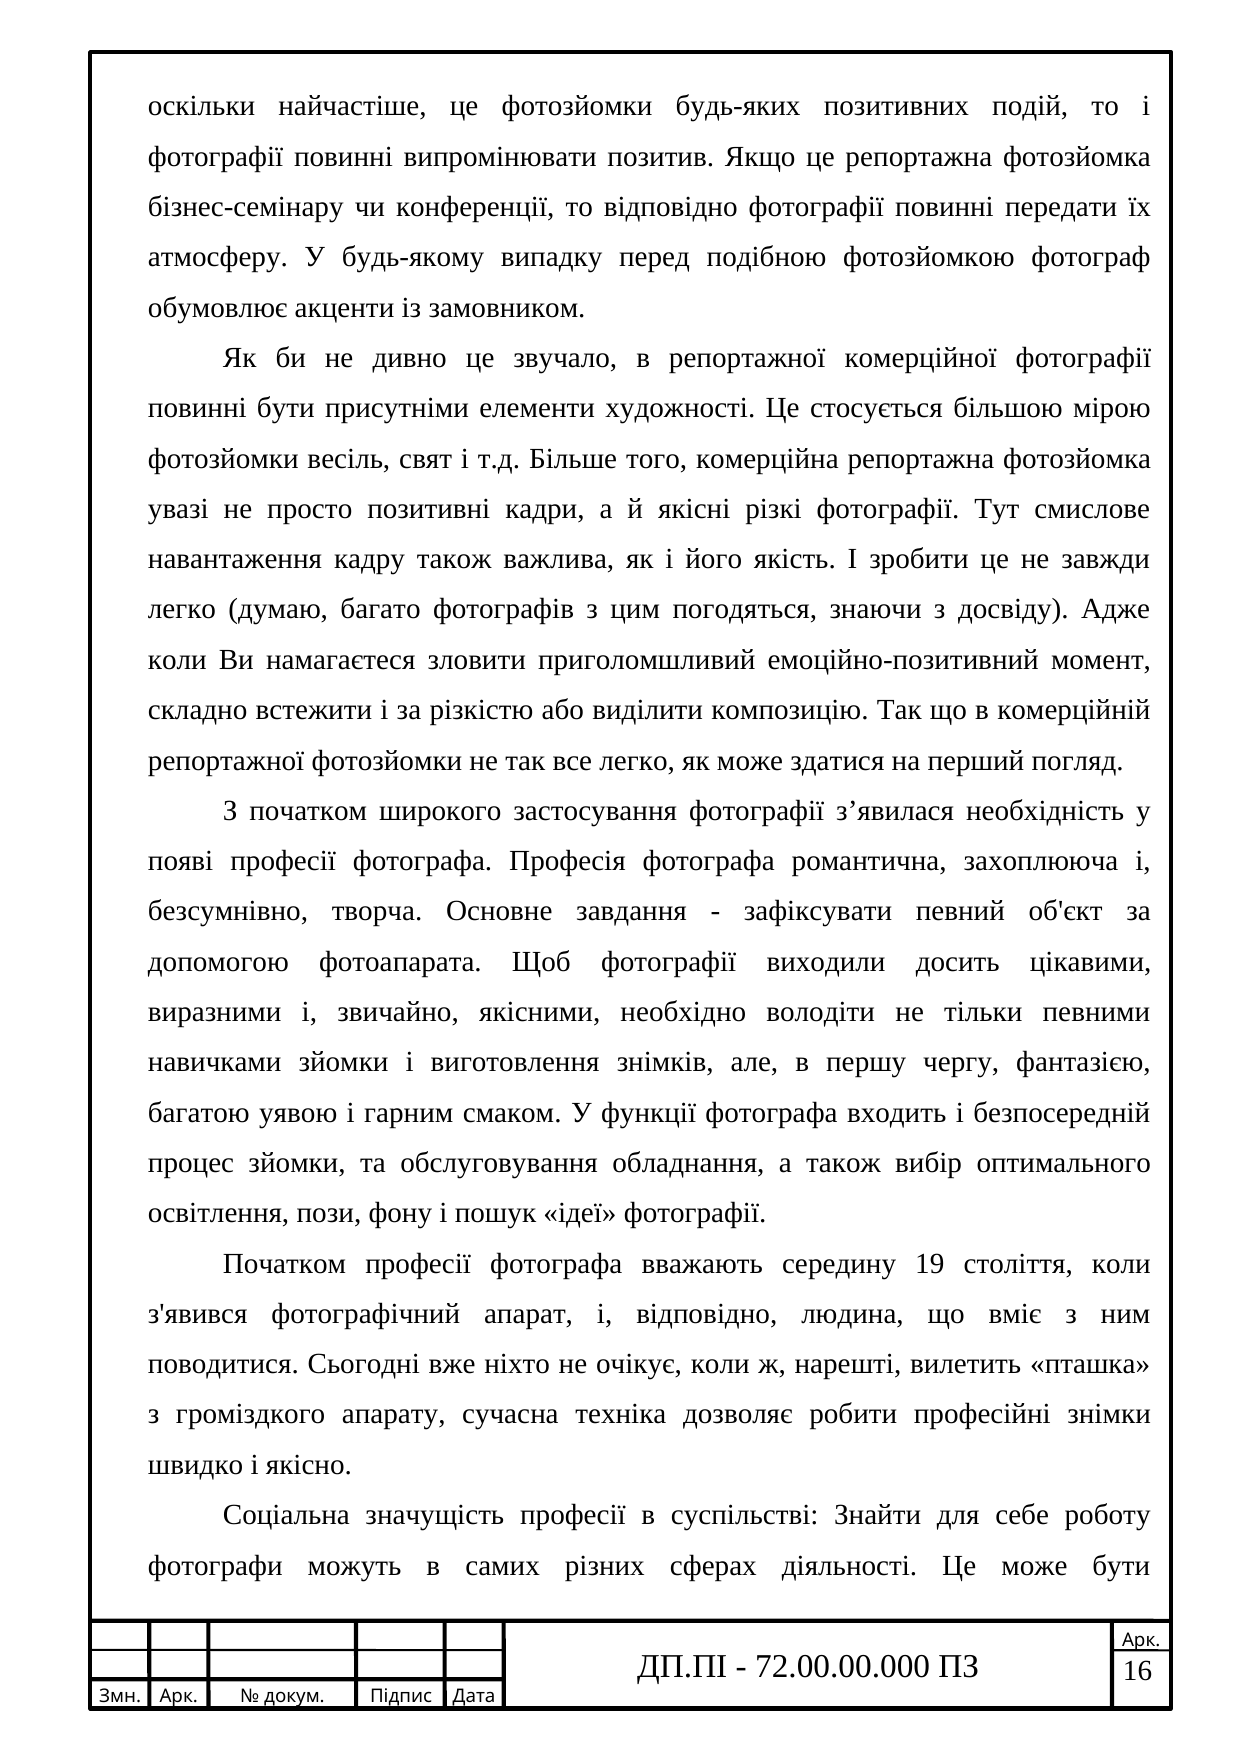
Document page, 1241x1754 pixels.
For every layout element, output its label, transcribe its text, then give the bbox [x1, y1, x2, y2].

text Як би не дивно це звучало, в репортажної комерційної фотографії повинні бути присутніми елементи художності. Це стосується більшою мірою фотозйомки весіль, свят і т.д. Більше того, комерційна репортажна фотозйомка увазі не просто позитивні кадри, а й якісні різкі фотографії. Тут смислове навантаження кадру також важлива, як і його якість. І зробити це не завжди легко (думаю, багато фотографів з цим погодяться, знаючи з досвіду). Адже коли Ви намагаєтеся зловити приголомшливий емоційно-позитивний момент, складно встежити і за різкістю або виділити композицію. Так що в комерційній репортажної фотозйомки не так все легко, як може здатися на перший погляд. [148, 340, 1152, 776]
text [148, 88, 1152, 323]
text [148, 1497, 1152, 1581]
text Початком професії фотографа вважають середину 19 століття, коли з'явився фотографічний апарат, і, відповідно, людина, що вміє з ним поводитися. Сьогодні вже ніхто не очікує, коли ж, нарешті, вилетить «пташка» з громіздкого апарату, сучасна техніка дозволяє робити професійні знімки швидко і якісно. [148, 1246, 1152, 1481]
text З початком широкого застосування фотографії з’явилася необхідність у появі професії фотографа. Професія фотографа романтична, захоплююча і, безсумнівно, творча. Основне завдання - зафіксувати певний об'єкт за допомогою фотоапарата. Щоб фотографії виходили досить цікавими, виразними і, звичайно, якісними, необхідно володіти не тільки певними навичками зйомки і виготовлення знімків, але, в першу чергу, фантазією, багатою уявою і гарним смаком. У функції фотографа входить і безпосередній процес зйомки, та обслуговування обладнання, а також вибір оптимального освітлення, пози, фону і пошук «ідеї» фотографії. [148, 793, 1152, 1229]
